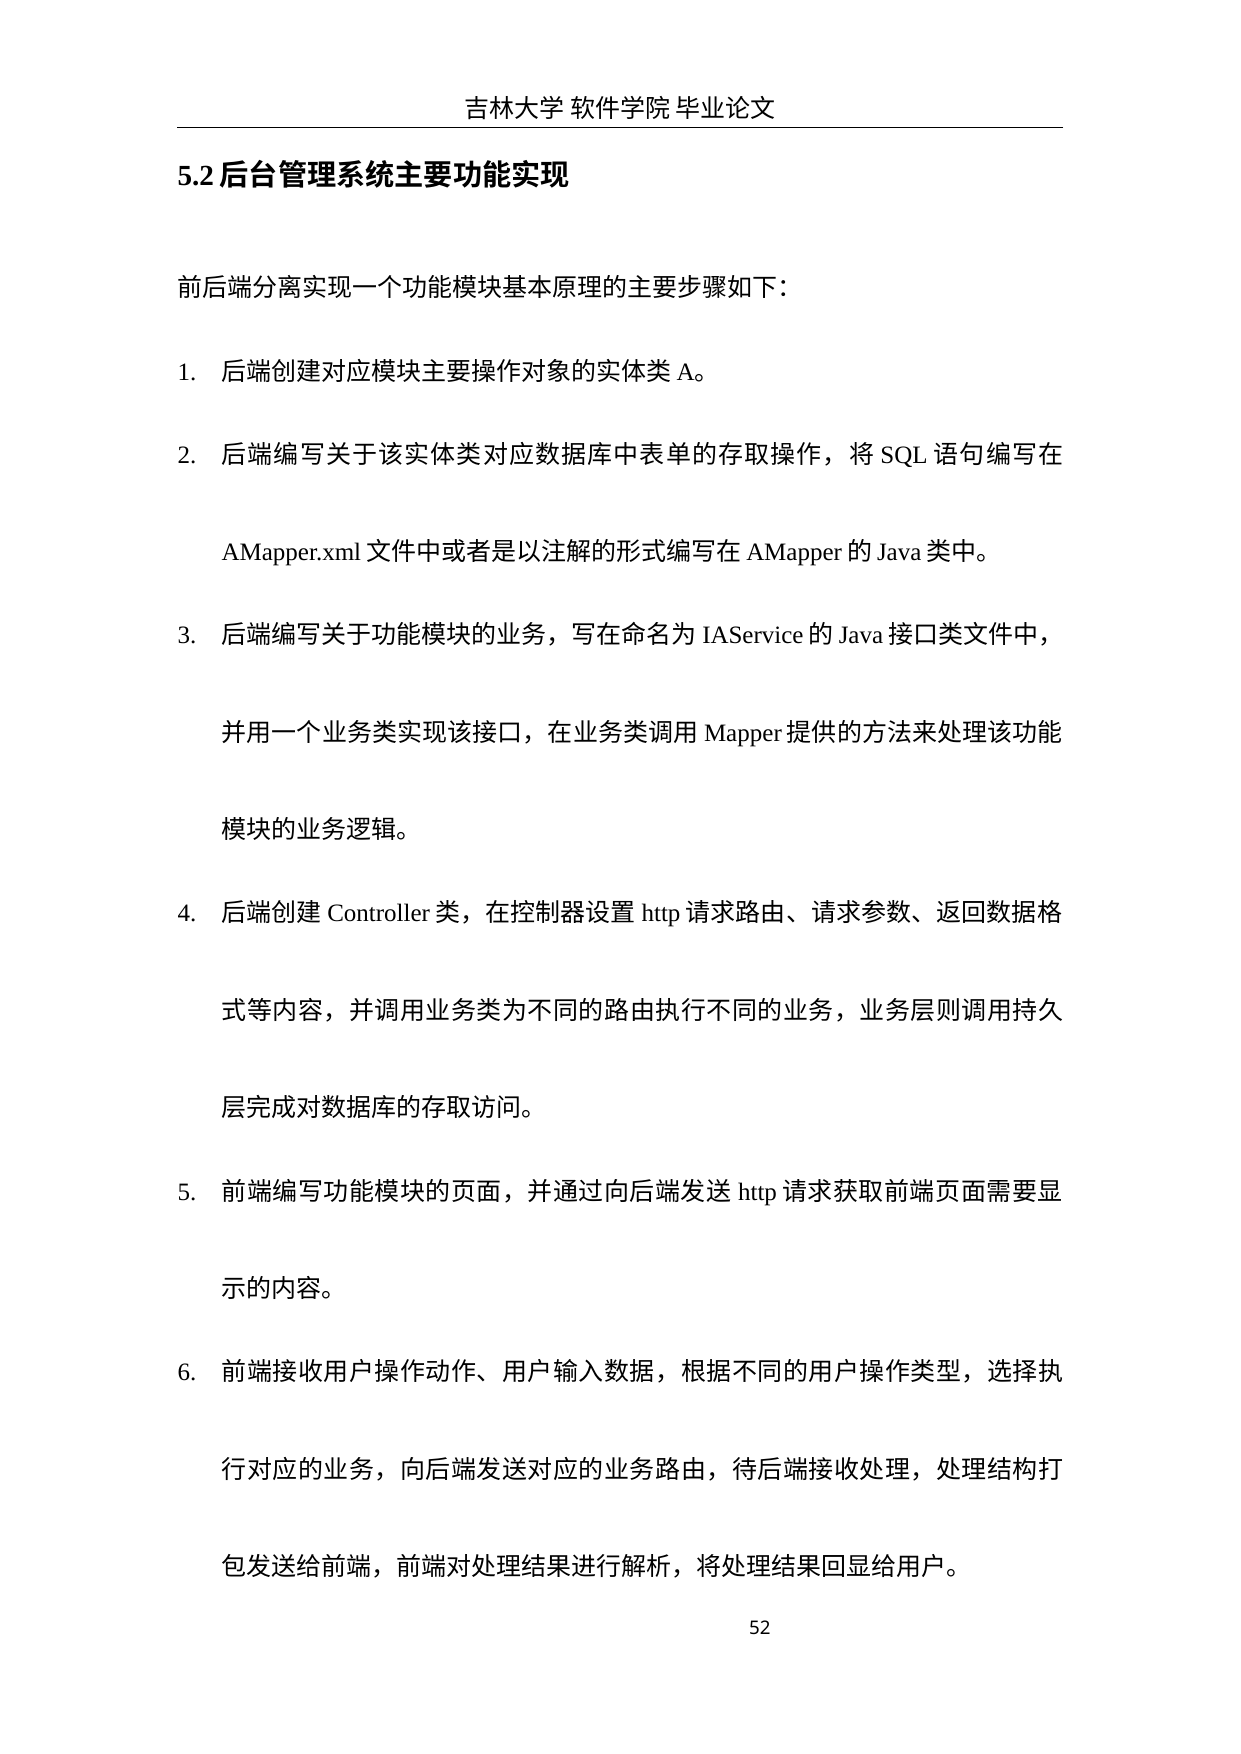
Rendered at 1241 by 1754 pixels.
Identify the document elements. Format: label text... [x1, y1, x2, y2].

list 后端编写关于该实体类对应数据库中表单的存取操作，将SQL语句编写在AMapper.xml文件中或者是以注解的形式编写在AMapper的Java类中。 [177, 420, 1063, 582]
list 后端创建对应模块主要操作对象的实体类A。 [177, 337, 1063, 402]
list 后端编写关于功能模块的业务，写在命名为IAService的Java接口类文件中，并用一个业务类实现该接口，在业务类调用Mapper提供的方法来处理该功能模块的业务逻辑。 [177, 600, 1063, 860]
text 前后端分离实现一个功能模块基本原理的主要步骤如下： [177, 253, 1063, 318]
list 前端编写功能模块的页面，并通过向后端发送http请求获取前端页面需要显示的内容。 [177, 1157, 1063, 1319]
subtitle 5.2后台管理系统主要功能实现 [177, 140, 1063, 205]
list 后端创建Controller类，在控制器设置http请求路由、请求参数、返回数据格式等内容，并调用业务类为不同的路由执行不同的业务，业务层则调用持久层完成对数据库的存取访问。 [177, 878, 1063, 1138]
list 前端接收用户操作动作、用户输入数据，根据不同的用户操作类型，选择执行对应的业务，向后端发送对应的业务路由，待后端接收处理，处理结构打包发送给前端，前端对处理结果进行解析，将处理结果回显给用户。 [177, 1337, 1063, 1597]
